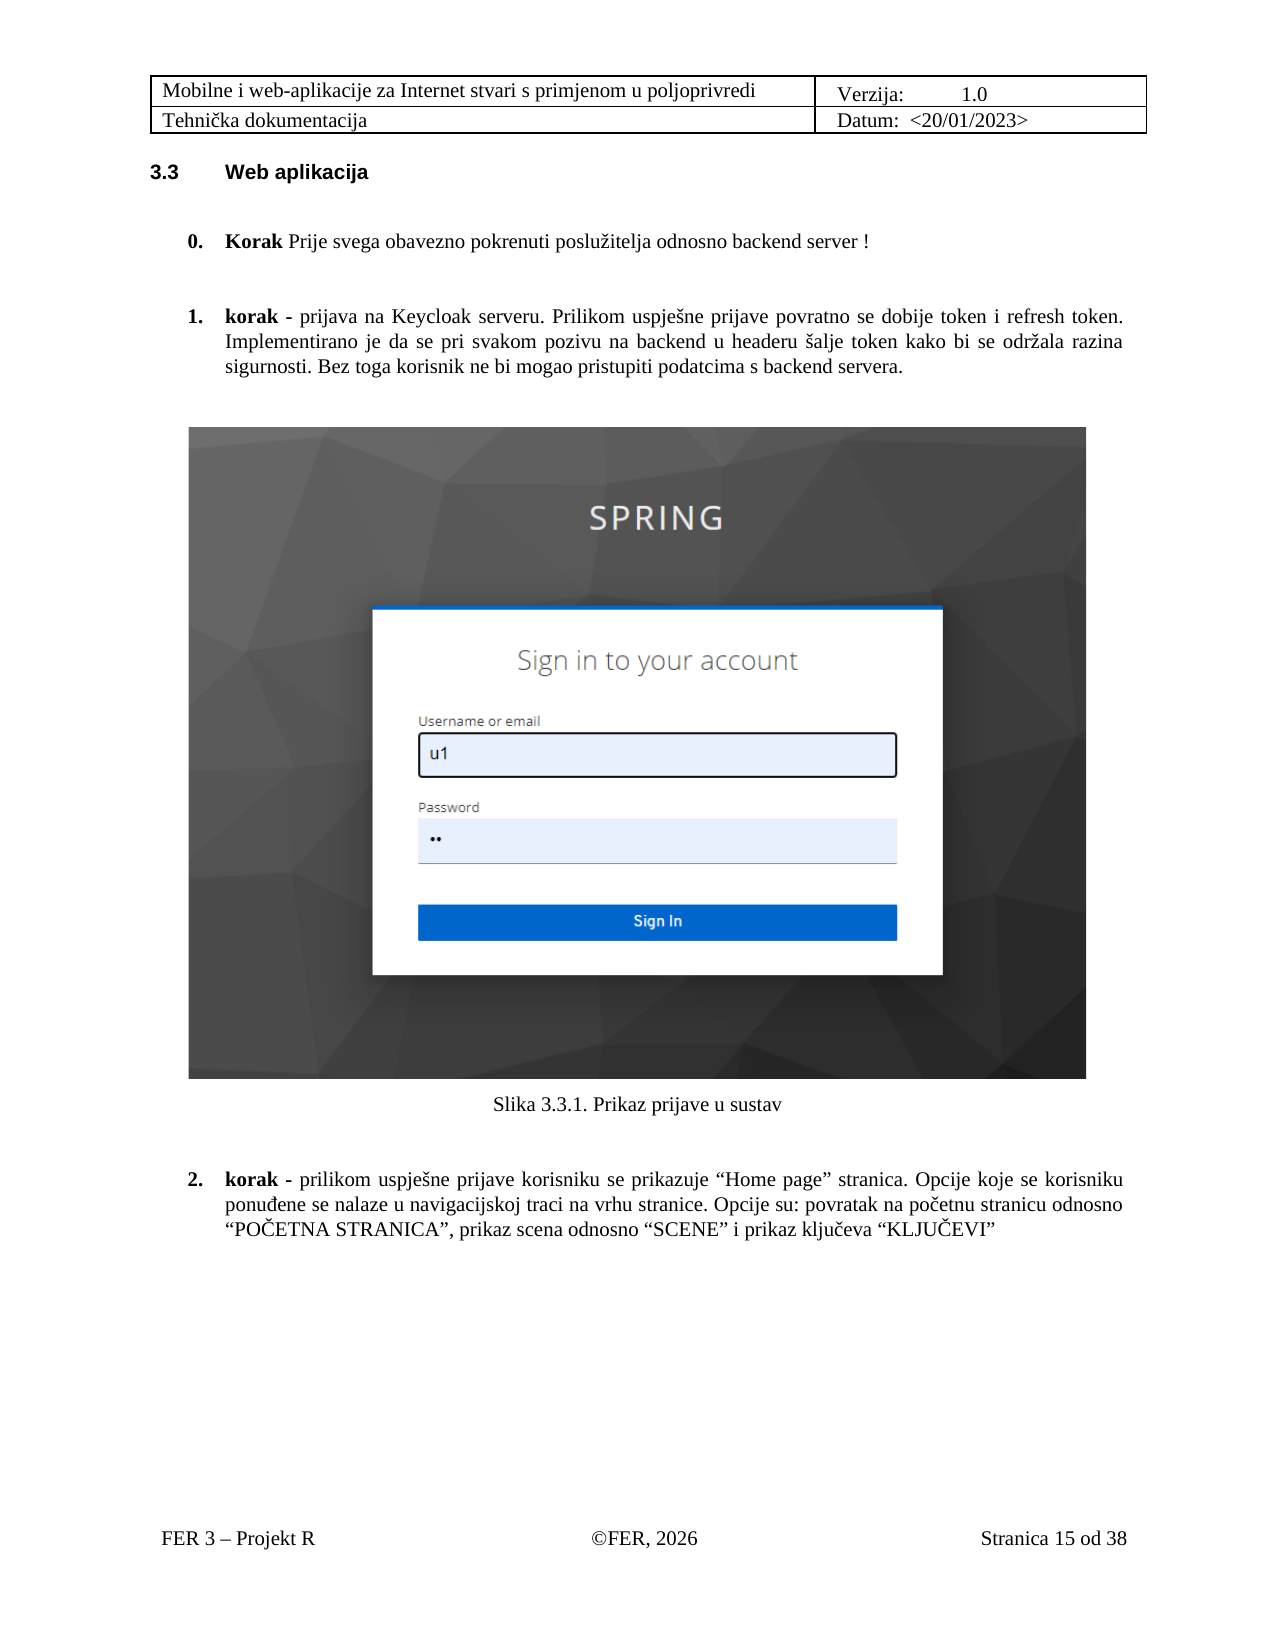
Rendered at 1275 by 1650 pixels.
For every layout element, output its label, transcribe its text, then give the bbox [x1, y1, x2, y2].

subtitle Web aplikacija [150, 159, 1125, 184]
picture [188, 427, 1087, 1079]
list korak - prilikom uspješne prijave korisniku se prikazuje “Home page” stranica. Opcije koje se korisniku ponuđene se nalaze u navigacijskoj traci na vrhu stranice. Opcije su: povratak na početnu stranicu odnosno “POČETNA STRANICA”, prikaz scena odnosno “SCENE” i prikaz ključeva “KLJUČEVI” [187, 1166, 1125, 1241]
list korak - prijava na Keycloak serveru. Prilikom uspješne prijave povratno se dobije token i refresh token. Implementirano je da se pri svakom pozivu na backend u headeru šalje token kako bi se održala razina sigurnosti. Bez toga korisnik ne bi mogao pristupiti podatcima s backend servera. [187, 303, 1125, 378]
text Slika 3.3.1. Prikaz prijave u sustav [150, 1091, 1125, 1116]
list Korak Prije svega obavezno pokrenuti poslužitelja odnosno backend server ! [187, 228, 1125, 253]
